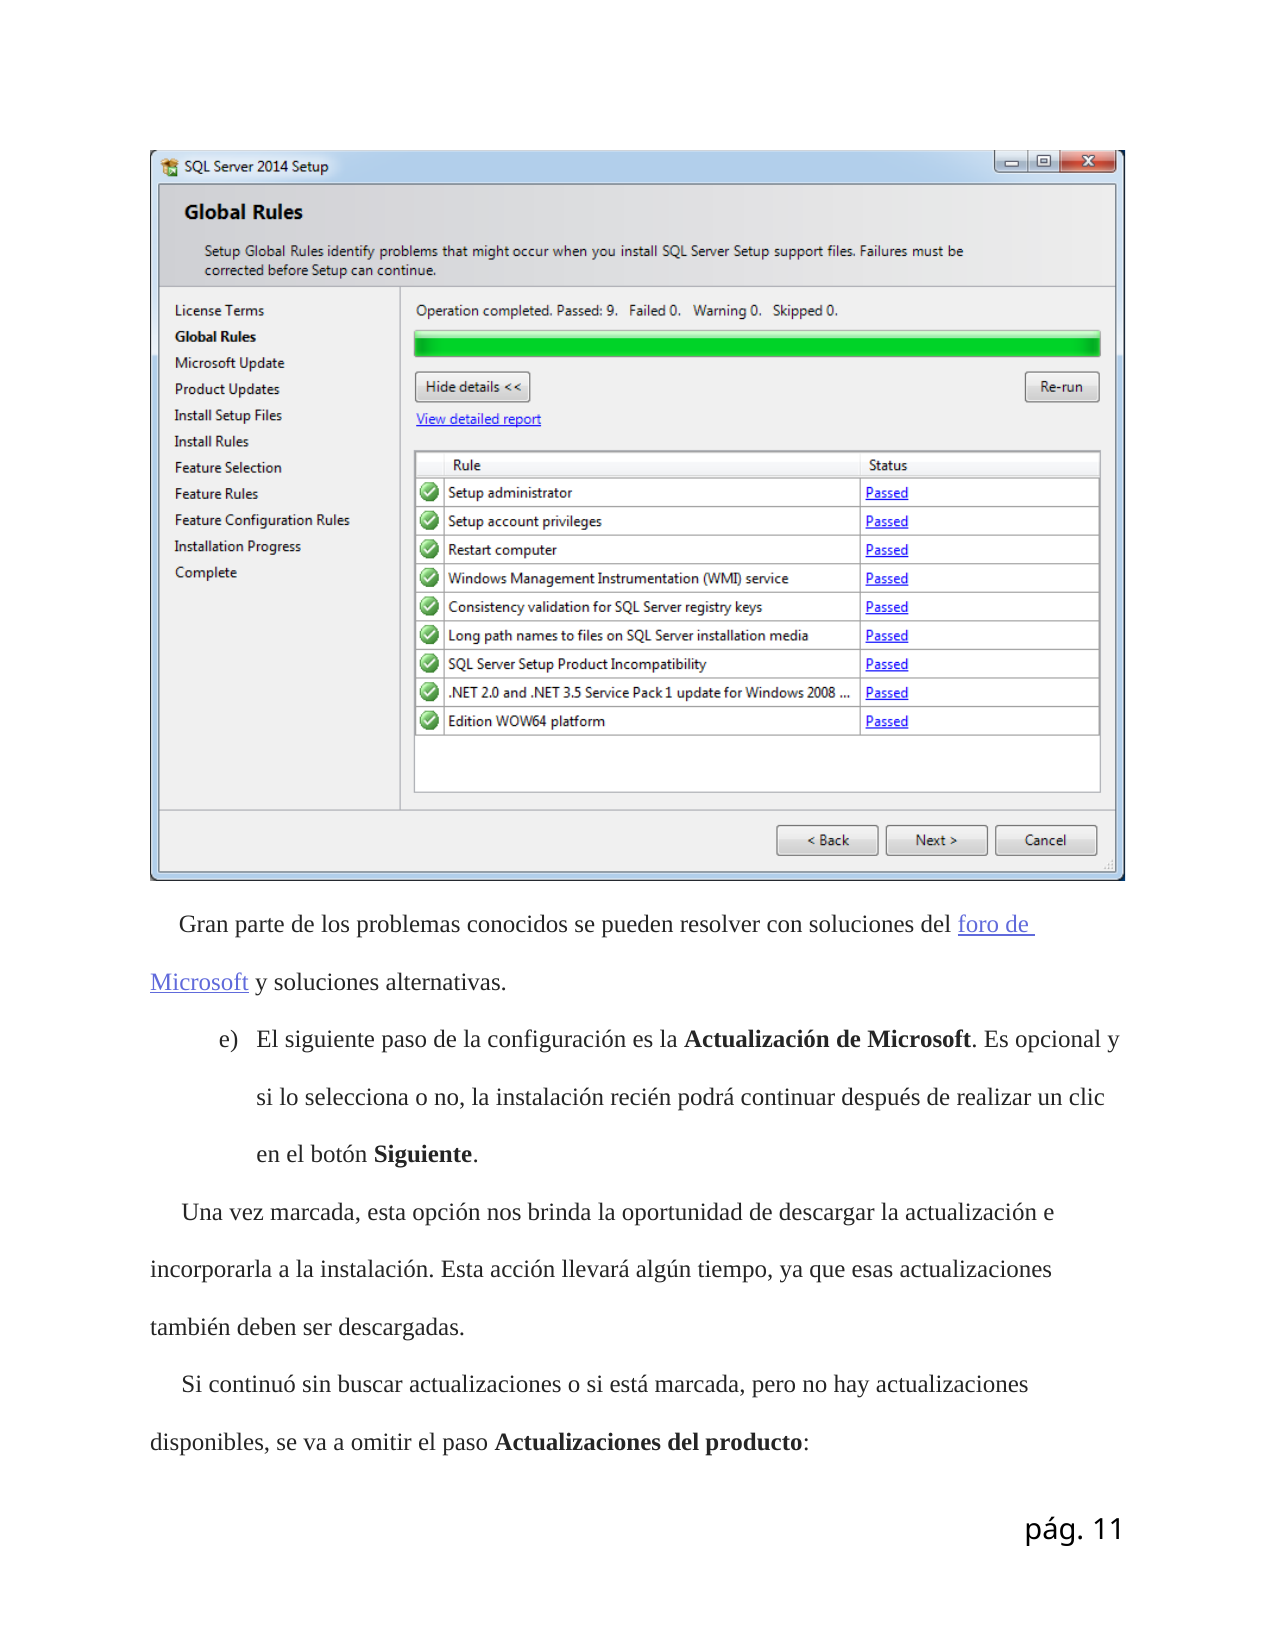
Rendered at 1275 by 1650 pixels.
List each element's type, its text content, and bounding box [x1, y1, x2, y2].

text Gran parte de los problemas conocidos se pueden resolver con soluciones del foro de Microsoft y soluciones alternativas. [150, 909, 1125, 995]
text Si continuó sin buscar actualizaciones o si está marcada, pero no hay actualizaciones disponibles, se va a omitir el paso Actualizaciones del producto: [150, 1369, 1125, 1455]
list El siguiente paso de la configuración es la Actualización de Microsoft. Es opcional y si lo selecciona o no, la instalación recién podrá continuar después de realizar un clic en el botón Siguiente. [219, 1024, 1125, 1168]
text Una vez marcada, esta opción nos brinda la oportunidad de descargar la actualización e incorporarla a la instalación. Esta acción llevará algún tiempo, ya que esas actualizaciones también deben ser descargadas. [150, 1197, 1125, 1340]
picture [150, 150, 1125, 881]
